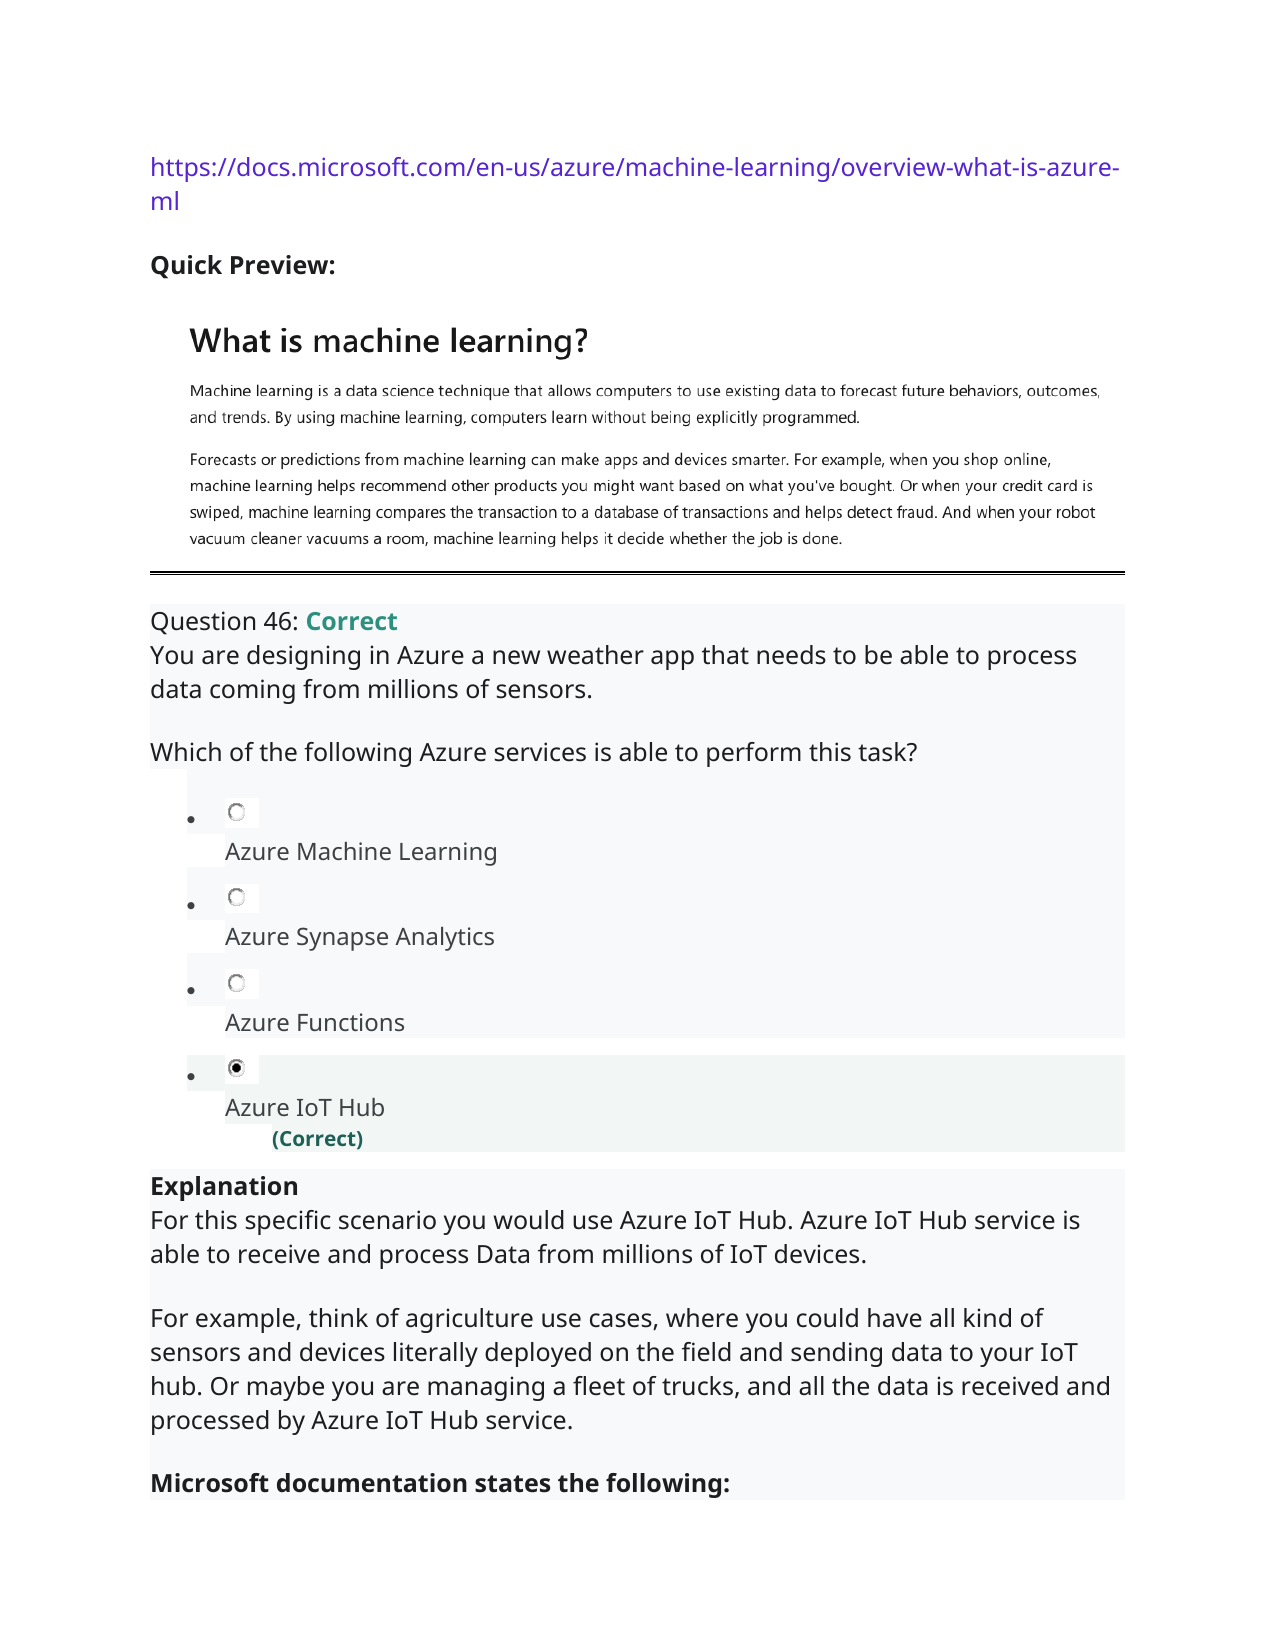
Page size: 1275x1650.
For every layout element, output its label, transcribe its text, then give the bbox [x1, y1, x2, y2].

text Which of the following Azure services is able to perform this task? [150, 735, 1125, 769]
text https://docs.microsoft.com/en-us/azure/machine-learning/overview-what-is-azure-ml [150, 150, 1125, 218]
text Microsoft documentation states the following: [150, 1466, 1125, 1500]
list ​ [187, 884, 1125, 920]
text Explanation [150, 1169, 1125, 1203]
text Azure Synapse Analytics [225, 920, 1125, 953]
list ​ [187, 798, 1125, 834]
text (Correct) [272, 1124, 1125, 1152]
text Azure IoT Hub [225, 1091, 1125, 1124]
text For example, think of agriculture use cases, where you could have all kind of sensors and devices literally deployed on the field and sending data to your IoT hub. Or maybe you are managing a fleet of trucks, and all the data is received and processed by Azure IoT Hub service. [150, 1300, 1125, 1436]
text Quick Preview: [150, 247, 1125, 281]
picture [150, 310, 1125, 571]
text For this specific scenario you would use Azure IoT Hub. Azure IoT Hub service is able to receive and process Data from millions of IoT devices. [150, 1203, 1125, 1271]
text Question 46: Correct [150, 604, 1125, 638]
list ​ [187, 969, 1125, 1006]
text You are designing in Azure a new weather app that needs to be able to process data coming from millions of sensors. [150, 638, 1125, 706]
text Azure Functions [225, 1006, 1125, 1038]
list ​ [187, 1055, 1125, 1091]
text Azure Machine Learning [225, 834, 1125, 867]
